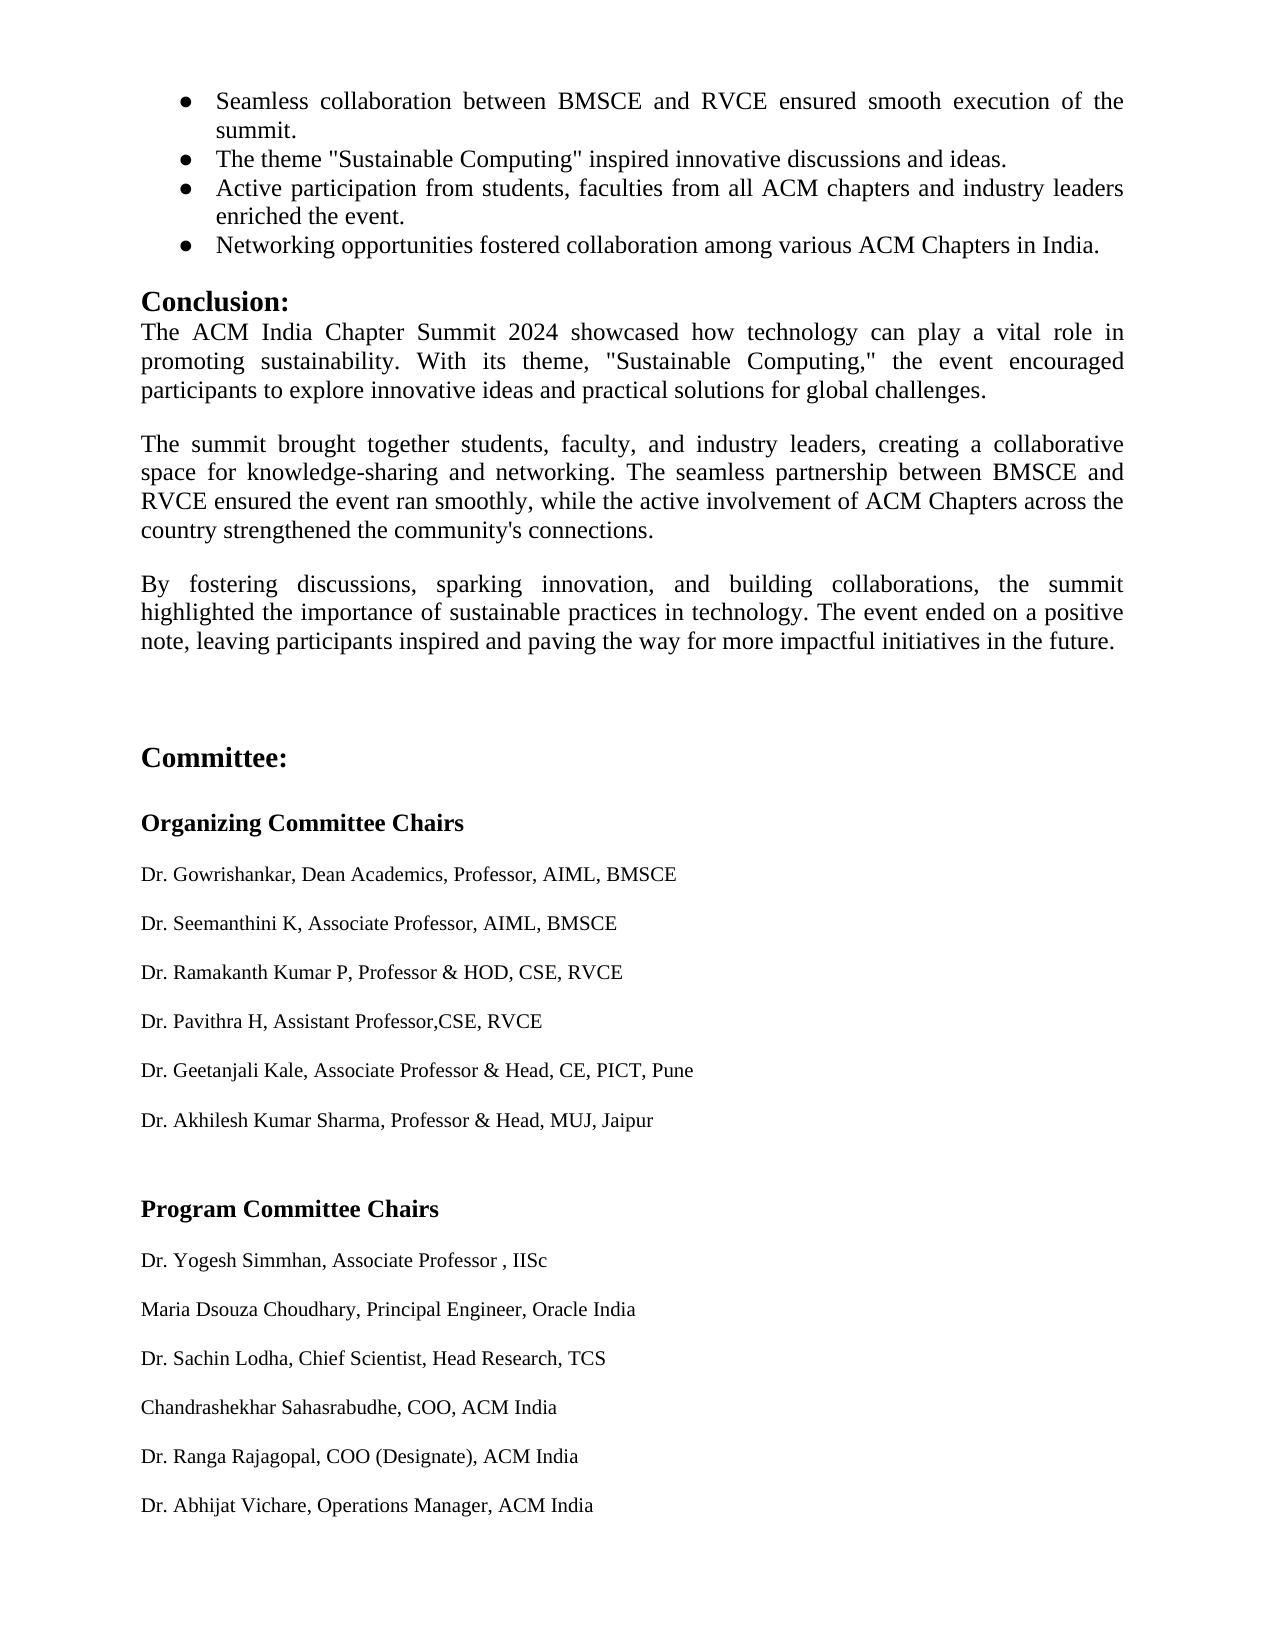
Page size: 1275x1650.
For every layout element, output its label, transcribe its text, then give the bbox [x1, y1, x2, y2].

text Dr. Yogesh Simmhan, Associate Professor , IISc [141, 1248, 1125, 1272]
text Dr. Sachin Lodha, Chief Scientist, Head Research, TCS [141, 1346, 1125, 1370]
text Dr. Gowrishankar, Dean Academics, Professor, AIML, BMSCE [141, 862, 1125, 886]
text Dr. Pavithra H, Assistant Professor,CSE, RVCE [141, 1009, 1125, 1033]
text By fostering discussions, sparking innovation, and building collaborations, the summit highlighted the importance of sustainable practices in technology. The event ended on a positive note, leaving participants inspired and paving the way for more impactful initiatives in the future. [141, 569, 1125, 655]
list Active participation from students, faculties from all ACM chapters and industry leaders enriched the event. [178, 173, 1125, 230]
list Seamless collaboration between BMSCE and RVCE ensured smooth execution of the summit. [178, 86, 1125, 144]
text Chandrashekhar Sahasrabudhe, COO, ACM India [141, 1395, 1125, 1419]
text The summit brought together students, faculty, and industry leaders, creating a collaborative space for knowledge-sharing and networking. The seamless partnership between BMSCE and RVCE ensured the event ran smoothly, while the active involvement of ACM Chapters across the country strengthened the community's connections. [141, 429, 1125, 544]
text Conclusion: The ACM India Chapter Summit 2024 showcased how technology can play a vital role in promoting sustainability. With its theme, "Sustainable Computing," the event encouraged participants to explore innovative ideas and practical solutions for global challenges. [141, 284, 1125, 404]
text Dr. Ranga Rajagopal, COO (Designate), ACM India [141, 1444, 1125, 1468]
text Maria Dsouza Choudhary, Principal Engineer, Oracle India [141, 1297, 1125, 1321]
text Dr. Abhijat Vichare, Operations Manager, ACM India [141, 1493, 1125, 1517]
text Dr. Seemanthini K, Associate Professor, AIML, BMSCE [141, 911, 1125, 935]
subtitle Organizing Committee Chairs [141, 808, 1125, 837]
list The theme "Sustainable Computing" inspired innovative discussions and ideas. [178, 144, 1125, 173]
text Dr. Geetanjali Kale, Associate Professor & Head, CE, PICT, Pune [141, 1058, 1125, 1082]
text Dr. Ramakanth Kumar P, Professor & HOD, CSE, RVCE [141, 960, 1125, 984]
subtitle Program Committee Chairs [141, 1194, 1125, 1223]
subtitle Committee: [141, 740, 1125, 773]
text Dr. Akhilesh Kumar Sharma, Professor & Head, MUJ, Jaipur [141, 1107, 1125, 1132]
list Networking opportunities fostered collaboration among various ACM Chapters in India. [178, 230, 1125, 259]
